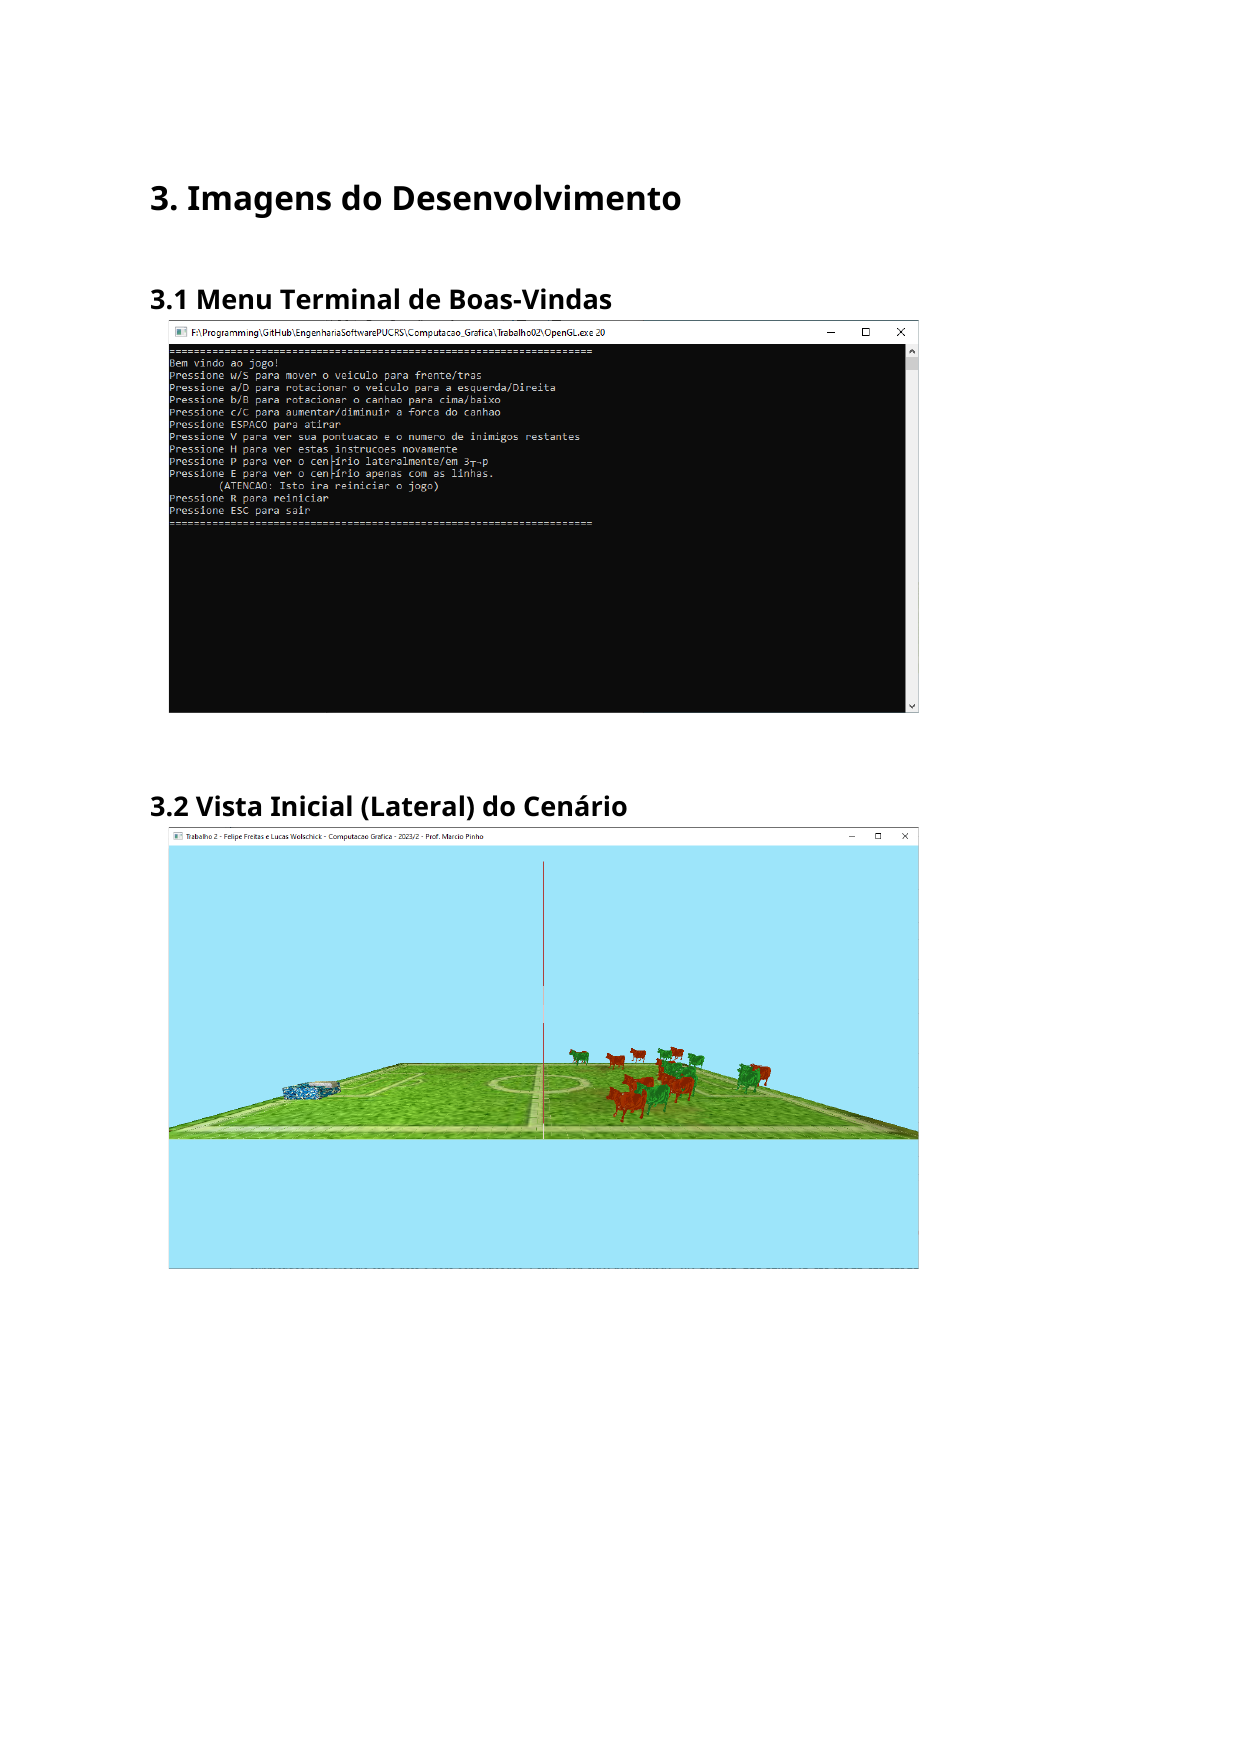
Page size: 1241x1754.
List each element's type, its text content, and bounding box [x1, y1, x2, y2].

subtitle 3. Imagens do Desenvolvimento [150, 175, 1090, 220]
subtitle 3.1 Menu Terminal de Boas-Vindas [150, 280, 1090, 317]
subtitle 3.2 Vista Inicial (Lateral) do Cenário [150, 788, 1090, 824]
